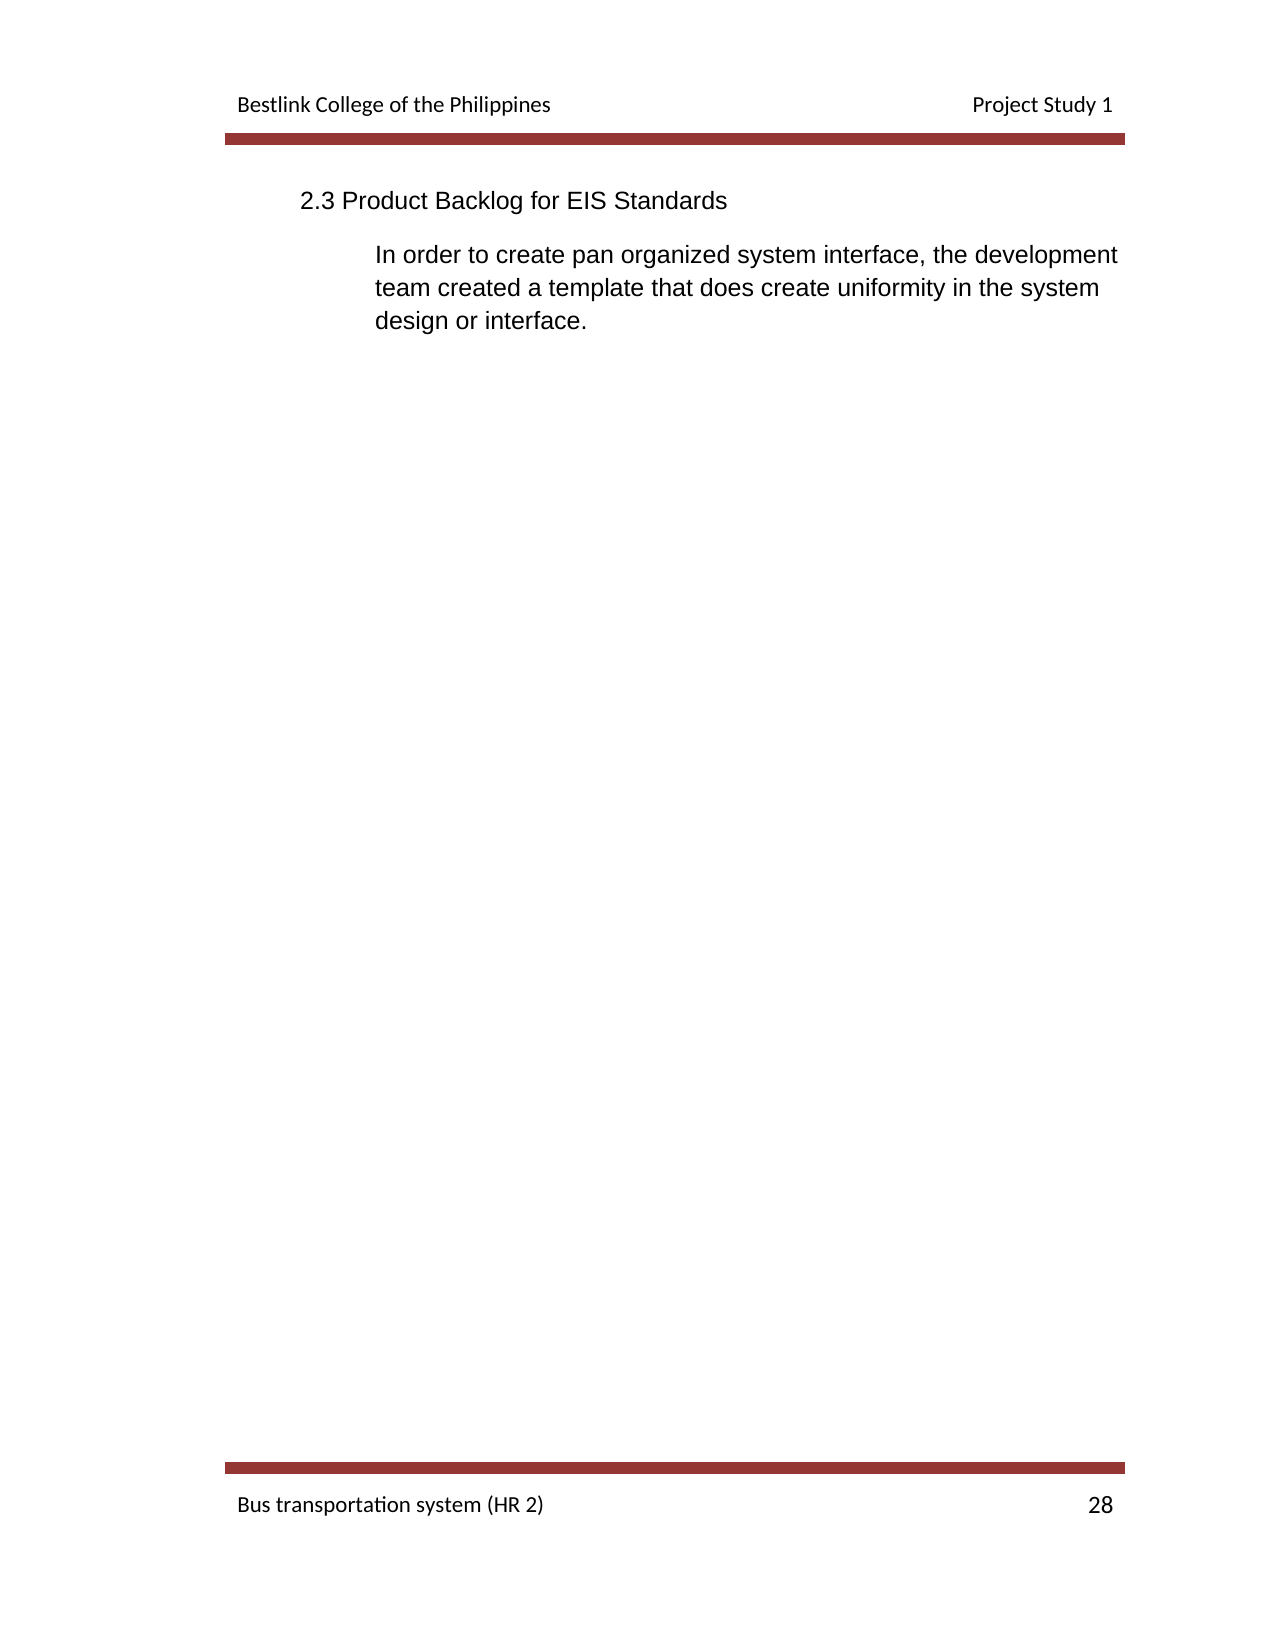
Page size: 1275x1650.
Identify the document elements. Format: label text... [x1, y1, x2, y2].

text In order to create pan organized system interface, the development team created a template that does create uniformity in the system design or interface. [375, 239, 1125, 334]
text 2.3 Product Backlog for EIS Standards [225, 186, 1125, 214]
